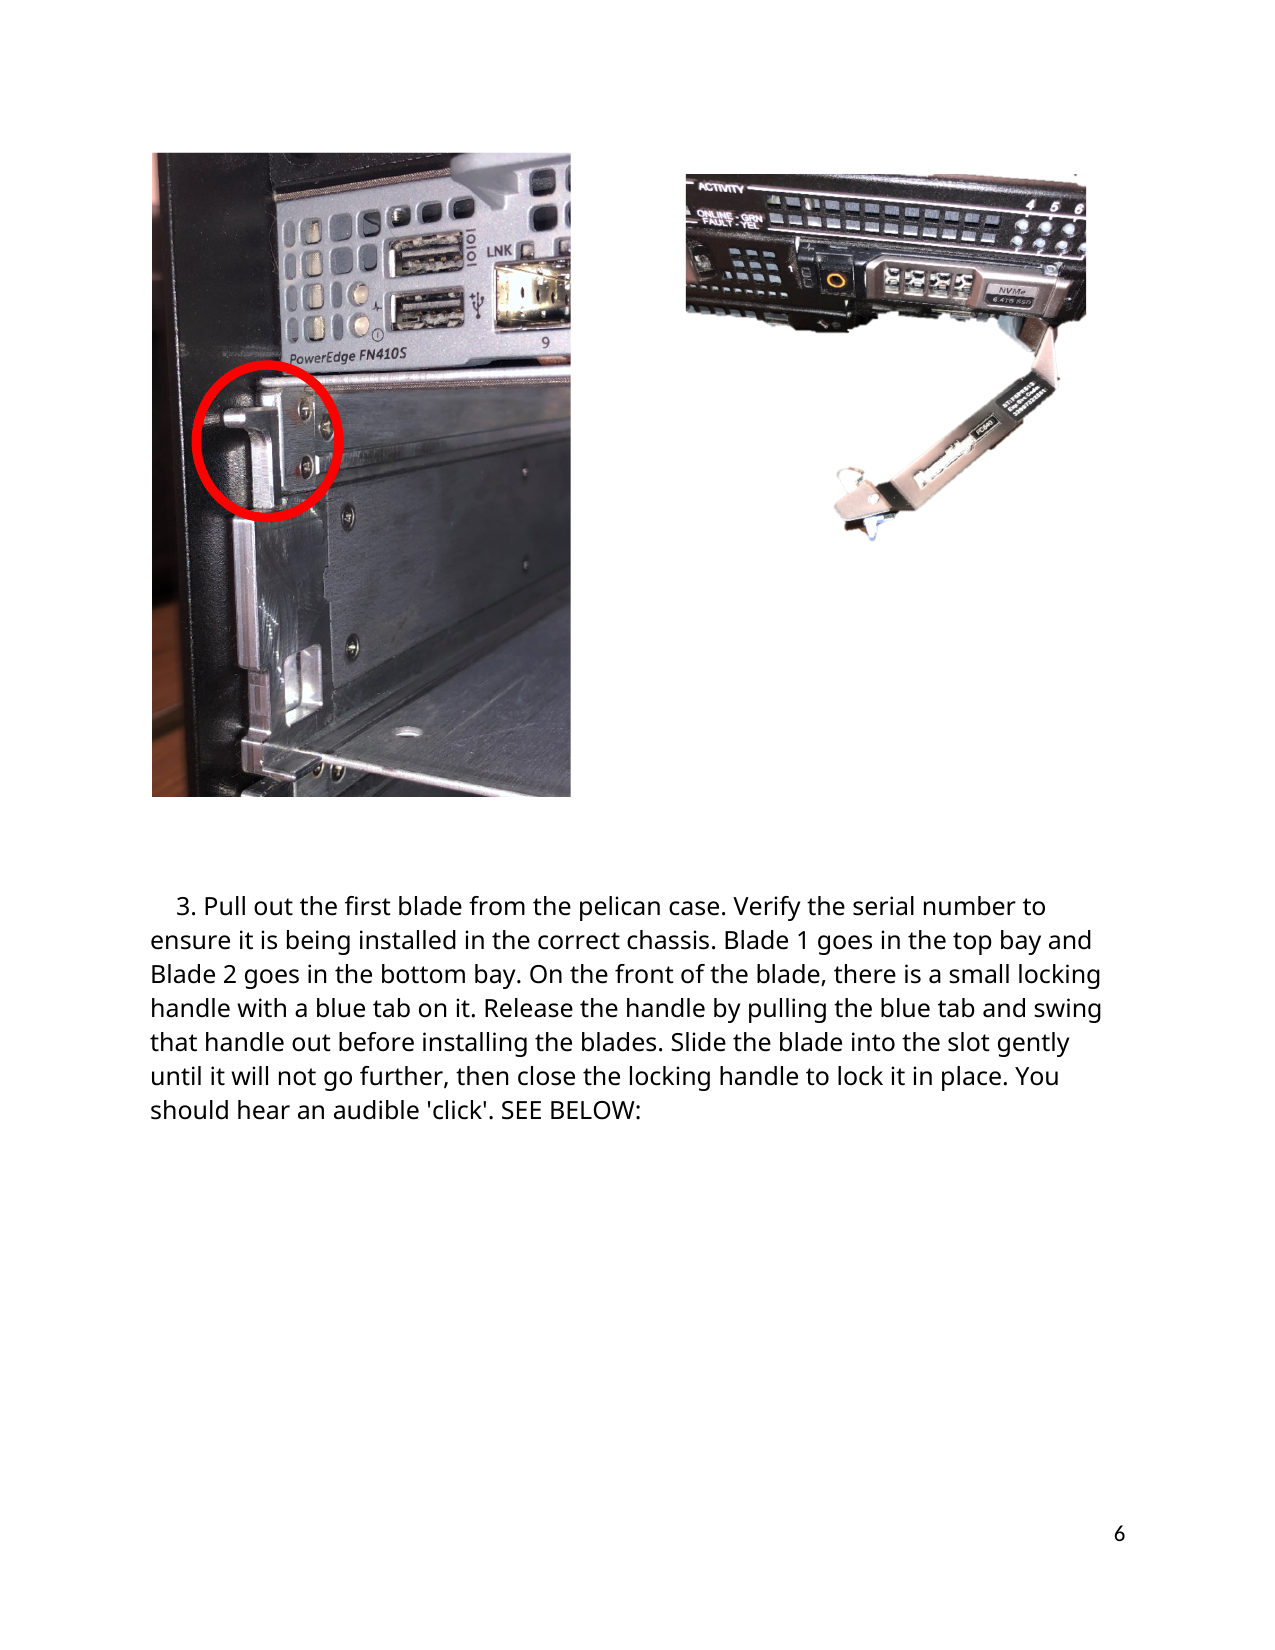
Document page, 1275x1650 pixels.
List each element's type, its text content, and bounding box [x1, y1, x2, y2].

text 3. Pull out the first blade from the pelican case. Verify the serial number to ensure it is being installed in the correct chassis. Blade 1 goes in the top bay and Blade 2 goes in the bottom bay. On the front of the blade, there is a small locking handle with a blue tab on it. Release the handle by pulling the blue tab and swing that handle out before installing the blades. Slide the blade into the slot gently until it will not go further, then close the locking handle to lock it in place. You should hear an audible 'click'. SEE BELOW: [150, 888, 1125, 1127]
picture [152, 153, 571, 797]
picture [686, 174, 1087, 562]
